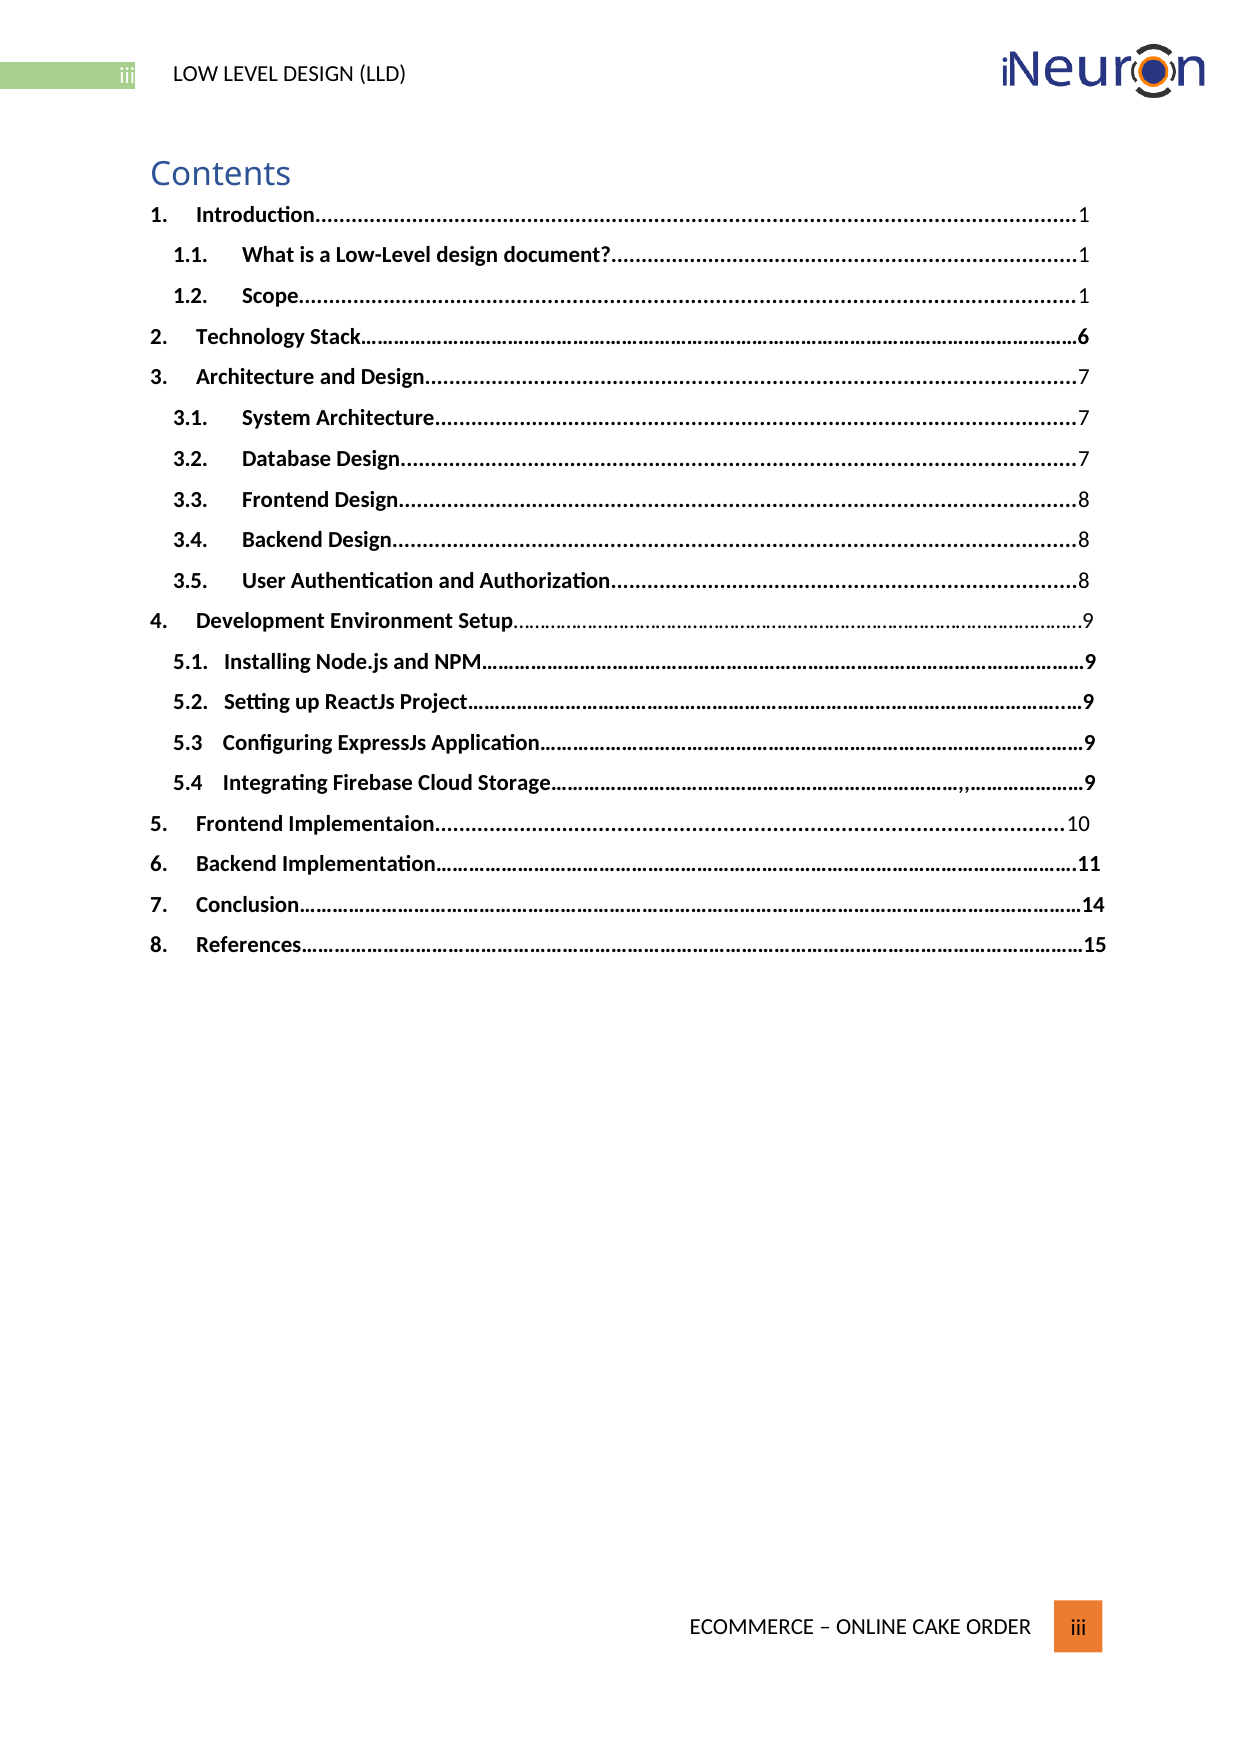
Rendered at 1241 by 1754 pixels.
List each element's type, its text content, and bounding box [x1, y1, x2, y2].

text Contents [150, 150, 1163, 195]
picture [1002, 43, 1205, 98]
